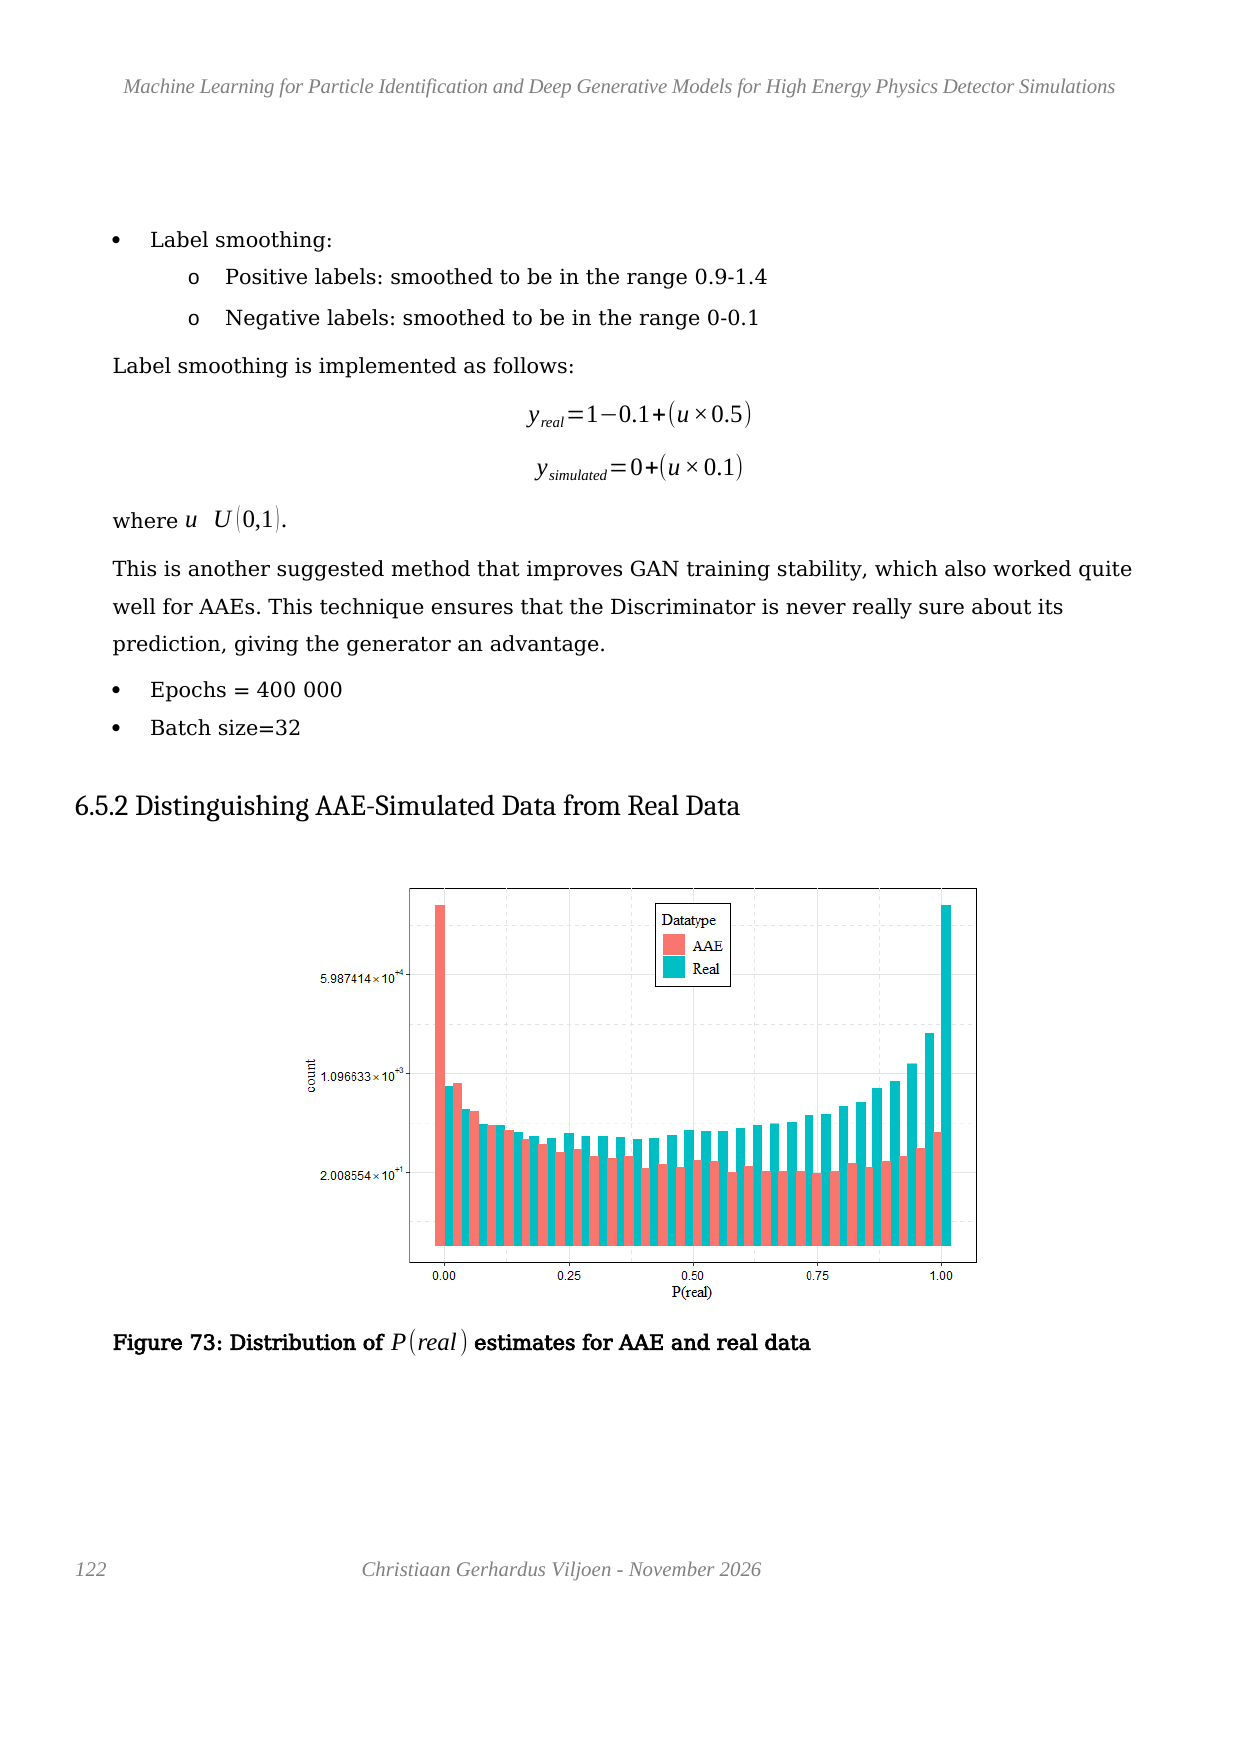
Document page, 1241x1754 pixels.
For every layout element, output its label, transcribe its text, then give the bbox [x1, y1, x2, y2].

list Label smoothing: [112, 227, 1165, 252]
list Negative labels: smoothed to be in the range 0-0.1 [187, 304, 1165, 331]
list Epochs = 400 000 [112, 677, 1165, 702]
list Batch size=32 [112, 714, 1165, 739]
text where [112, 504, 1165, 535]
list Positive labels: smoothed to be in the range 0.9-1.4 [187, 264, 1165, 291]
text Label smoothing is implemented as follows: [112, 353, 1165, 378]
text Figure 73: Distribution of estimates for AAE and real data [112, 1327, 1165, 1357]
picture [295, 881, 983, 1306]
text This is another suggested method that improves GAN training stability, which also worked quite well for AAEs. This technique ensures that the Discriminator is never really sure about its prediction, giving the generator an advantage. [112, 556, 1165, 656]
subtitle Distinguishing AAE-Simulated Data from Real Data [75, 789, 1165, 823]
